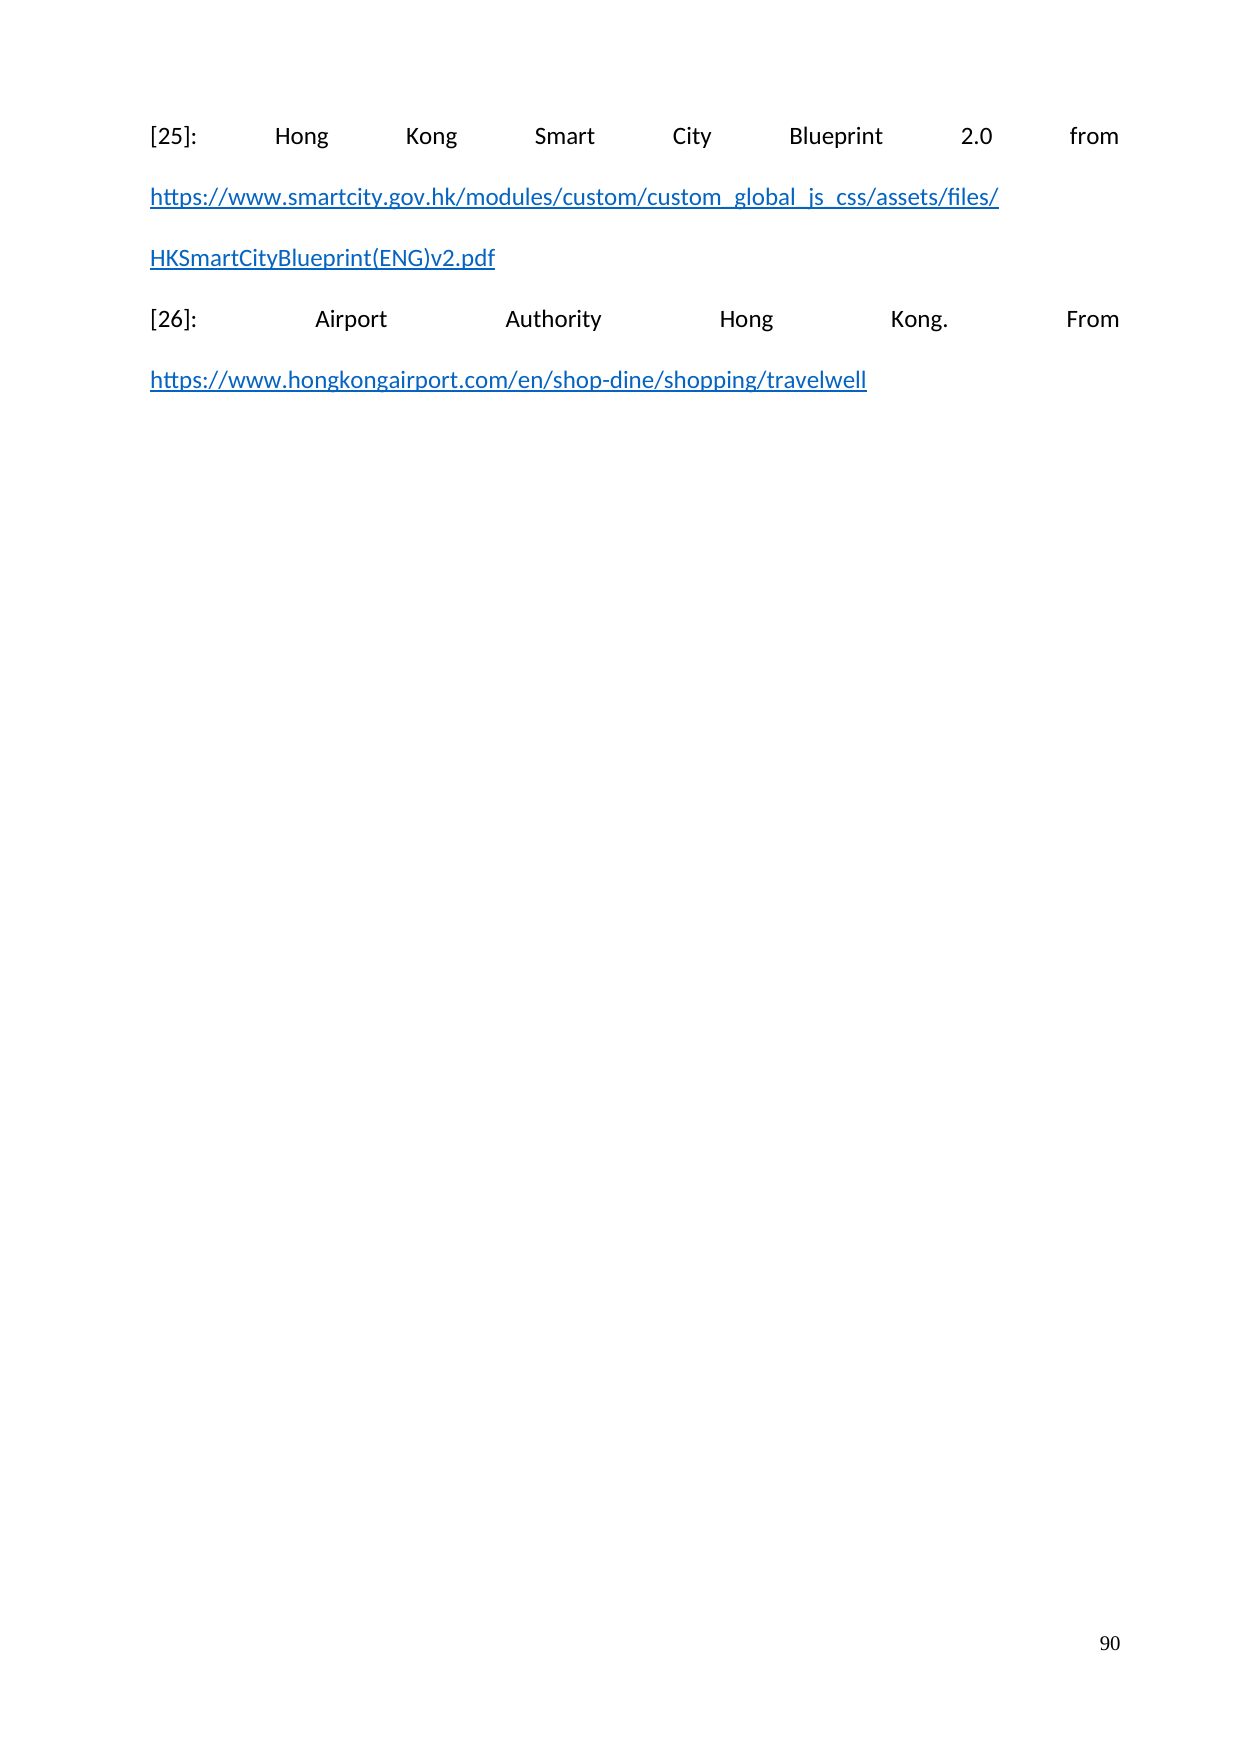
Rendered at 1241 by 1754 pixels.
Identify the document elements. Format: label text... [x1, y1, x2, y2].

text [25]: Hong Kong Smart City Blueprint 2.0 from https://www.smartcity.gov.hk/modules/custom/custom_global_js_css/assets/files/HKSmartCityBlueprint(ENG)v2.pdf [150, 120, 1120, 272]
text [26]: Airport Authority Hong Kong. From https://www.hongkongairport.com/en/shop-dine/shopping/travelwell [150, 303, 1120, 394]
